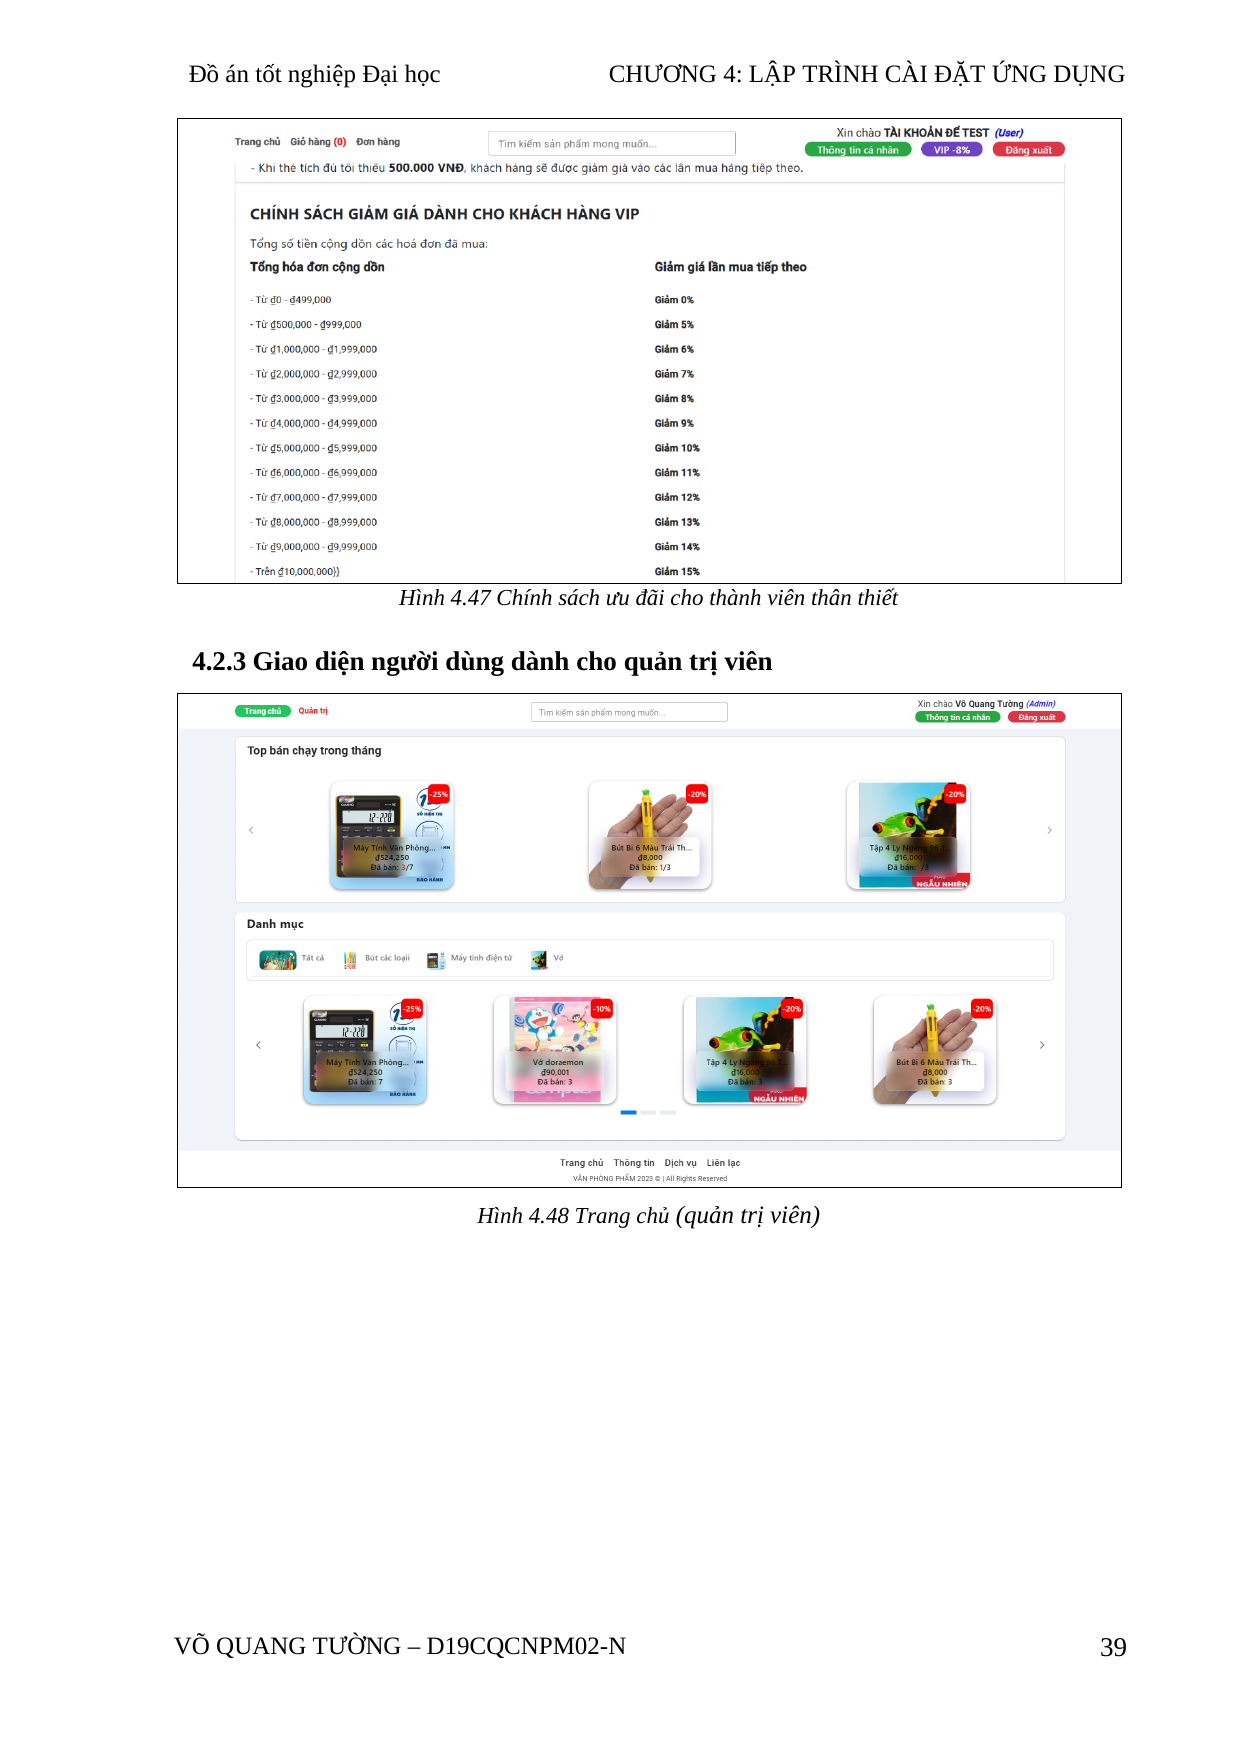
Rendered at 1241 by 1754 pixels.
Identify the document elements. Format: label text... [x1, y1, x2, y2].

picture [178, 694, 1121, 1187]
picture [178, 119, 1121, 583]
subtitle Giao diện người dùng dành cho quản trị viên [192, 645, 1122, 676]
